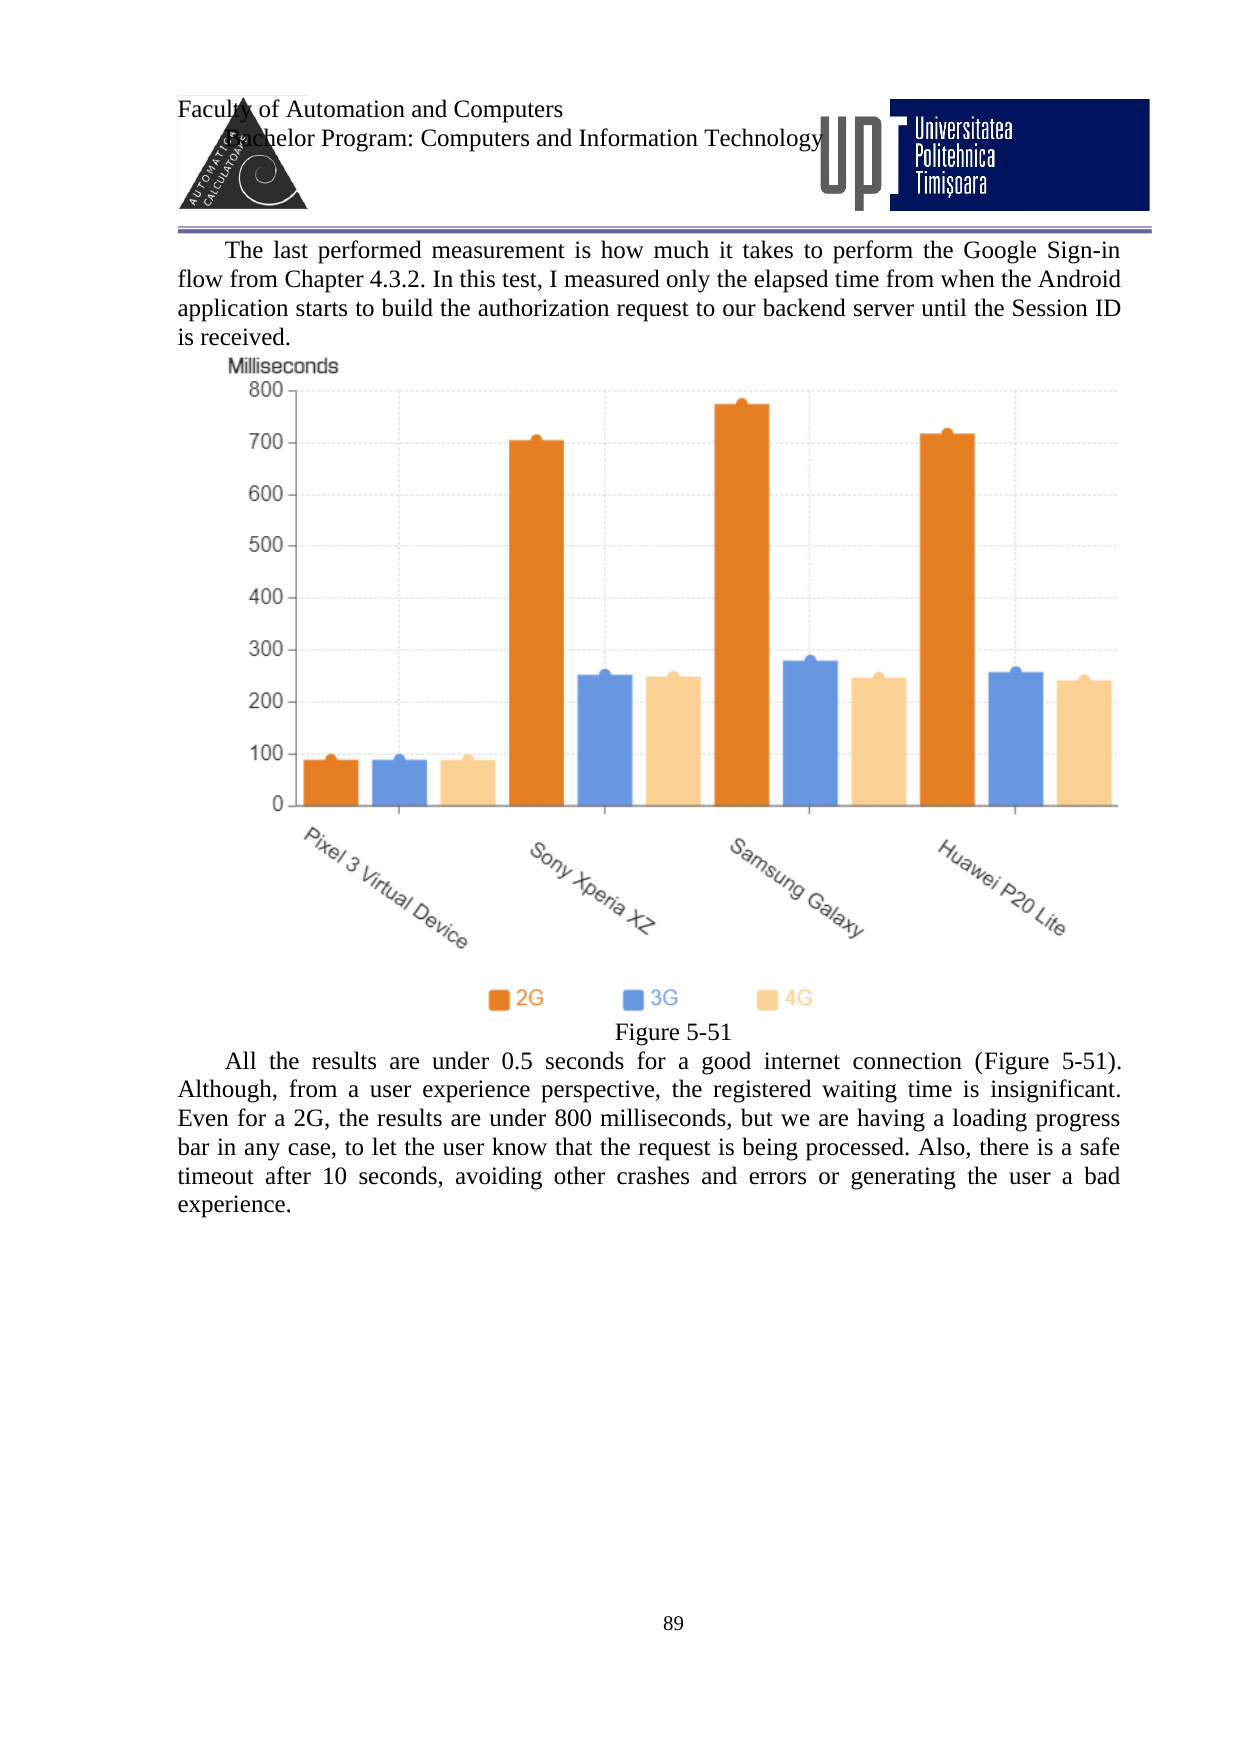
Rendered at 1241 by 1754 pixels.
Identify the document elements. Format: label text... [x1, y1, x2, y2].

picture [224, 350, 1170, 1017]
picture [1122, 225, 1153, 234]
picture [820, 99, 1150, 211]
picture [177, 95, 309, 207]
text The last performed measurement is how much it takes to perform the Google Sign-in flow from Chapter 4.3.2. In this test, I measured only the elapsed time from when the Android application starts to build the authorization request to our backend server until the Session ID is received. [177, 207, 1122, 351]
